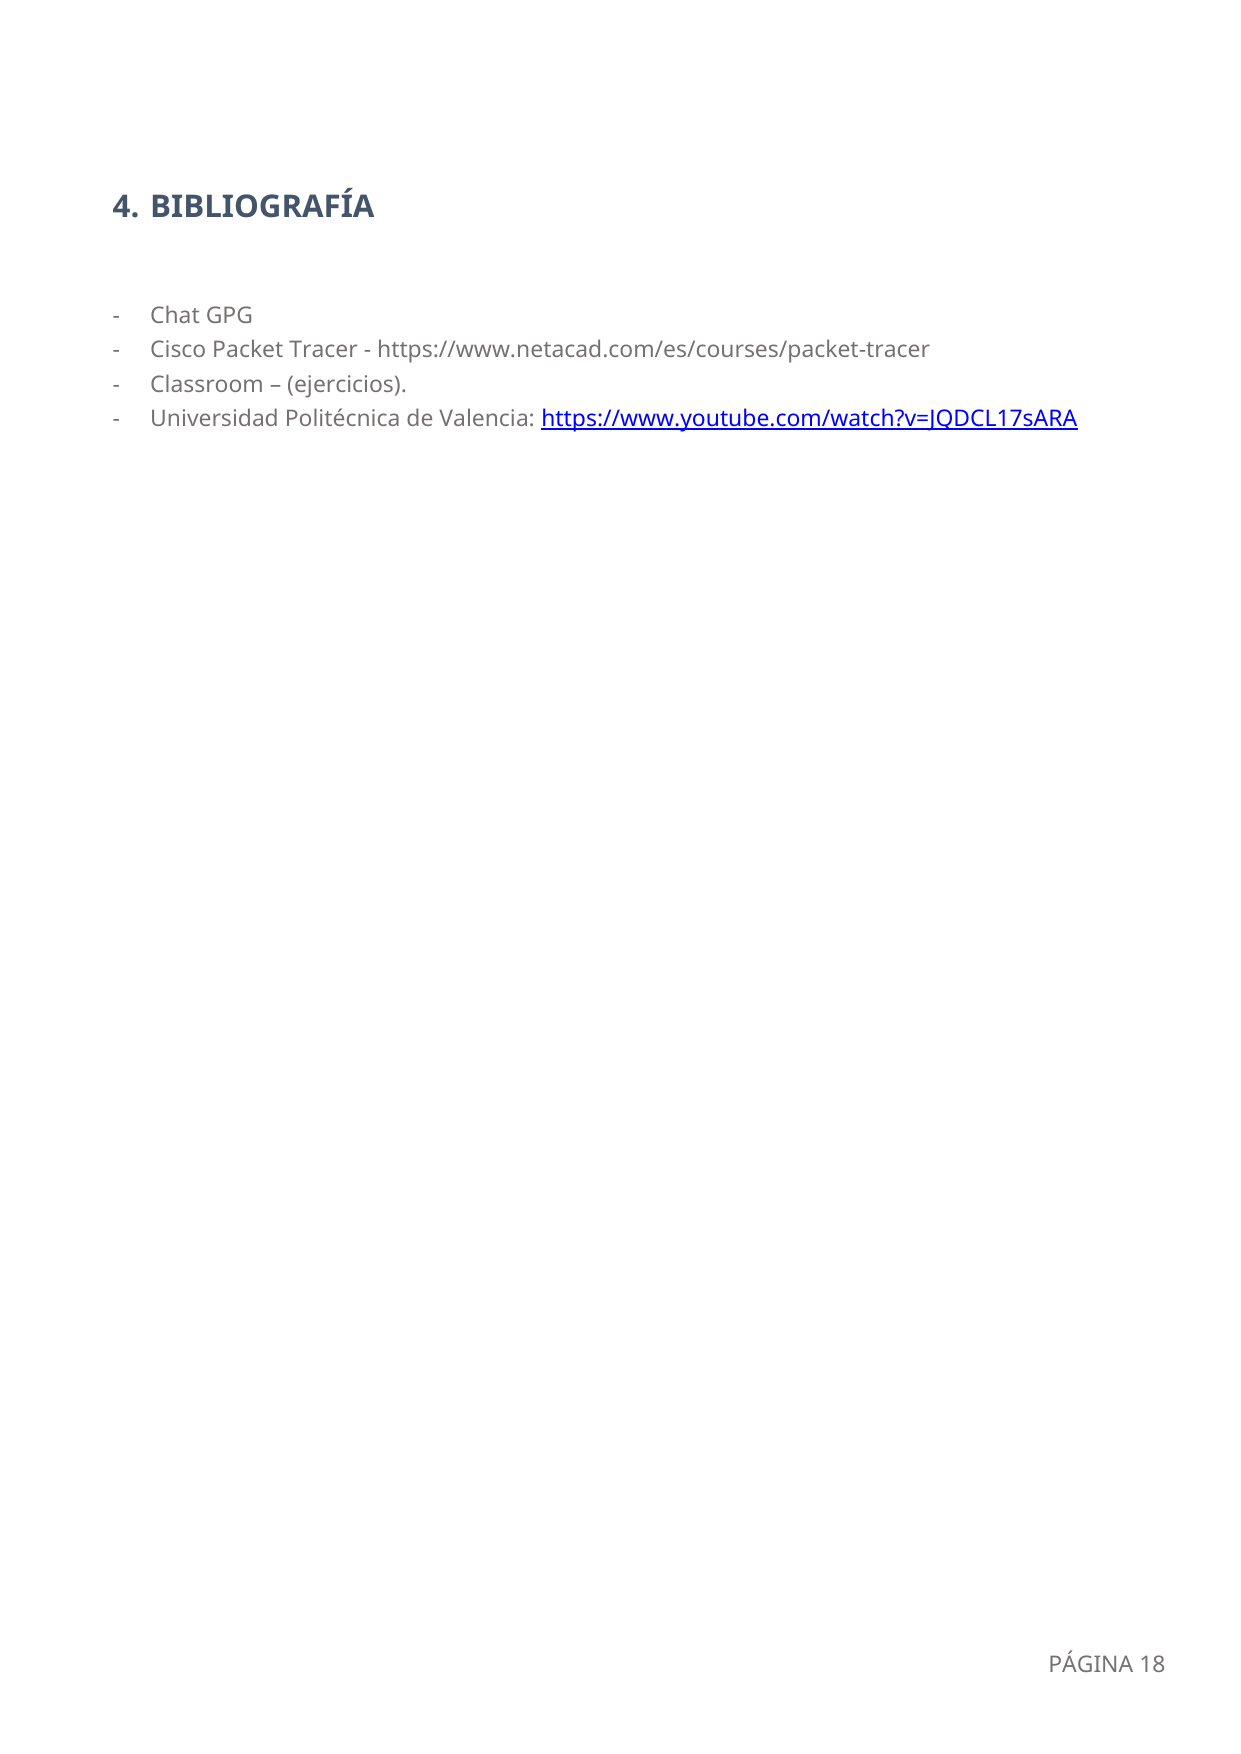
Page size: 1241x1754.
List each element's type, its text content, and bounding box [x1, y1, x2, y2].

list Cisco Packet Tracer - https://www.netacad.com/es/courses/packet-tracer [112, 333, 1165, 364]
list Universidad Politécnica de Valencia: https://www.youtube.com/watch?v=JQDCL17sARA [112, 402, 1165, 433]
list Chat GPG [112, 299, 1165, 330]
list Classroom – (ejercicios). [112, 368, 1165, 399]
subtitle Bibliografía [112, 184, 1165, 227]
